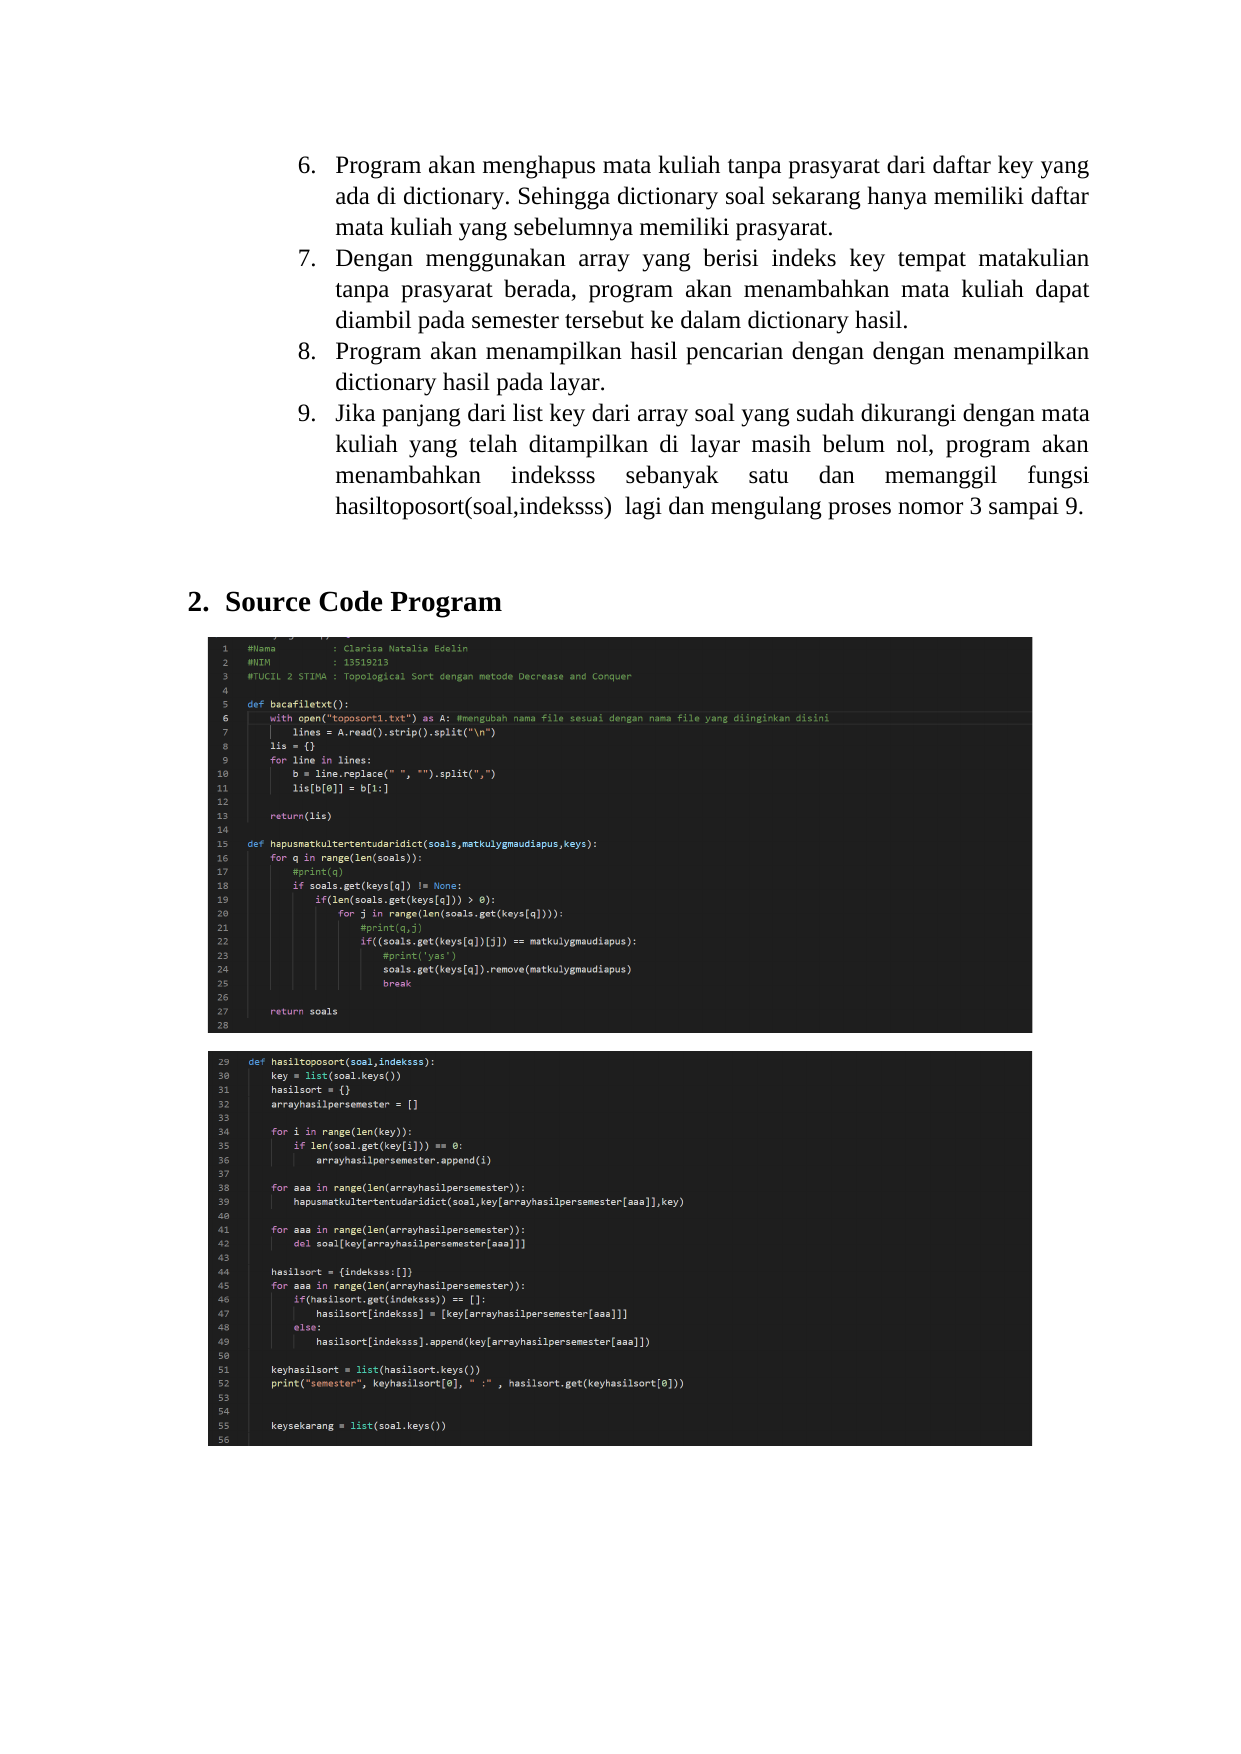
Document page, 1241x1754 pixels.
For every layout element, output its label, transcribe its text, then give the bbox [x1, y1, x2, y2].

picture [208, 1051, 1033, 1446]
list Jika panjang dari list key dari array soal yang sudah dikurangi dengan mata kuliah yang telah ditampilkan di layar masih belum nol, program akan menambahkan indeksss sebanyak satu dan memanggil fungsi hasiltoposort(soal,indeksss) lagi dan mengulang proses nomor 3 sampai 9. [298, 398, 1090, 520]
list Dengan menggunakan array yang berisi indeks key tempat matakulian tanpa prasyarat berada, program akan menambahkan mata kuliah dapat diambil pada semester tersebut ke dalam dictionary hasil. [298, 243, 1090, 334]
list Source Code Program [187, 584, 1090, 618]
list Program akan menghapus mata kuliah tanpa prasyarat dari daftar key yang ada di dictionary. Sehingga dictionary soal sekarang hanya memiliki daftar mata kuliah yang sebelumnya memiliki prasyarat. [298, 150, 1090, 241]
list Program akan menampilkan hasil pencarian dengan dengan menampilkan dictionary hasil pada layar. [298, 336, 1090, 396]
picture [207, 637, 1033, 1033]
